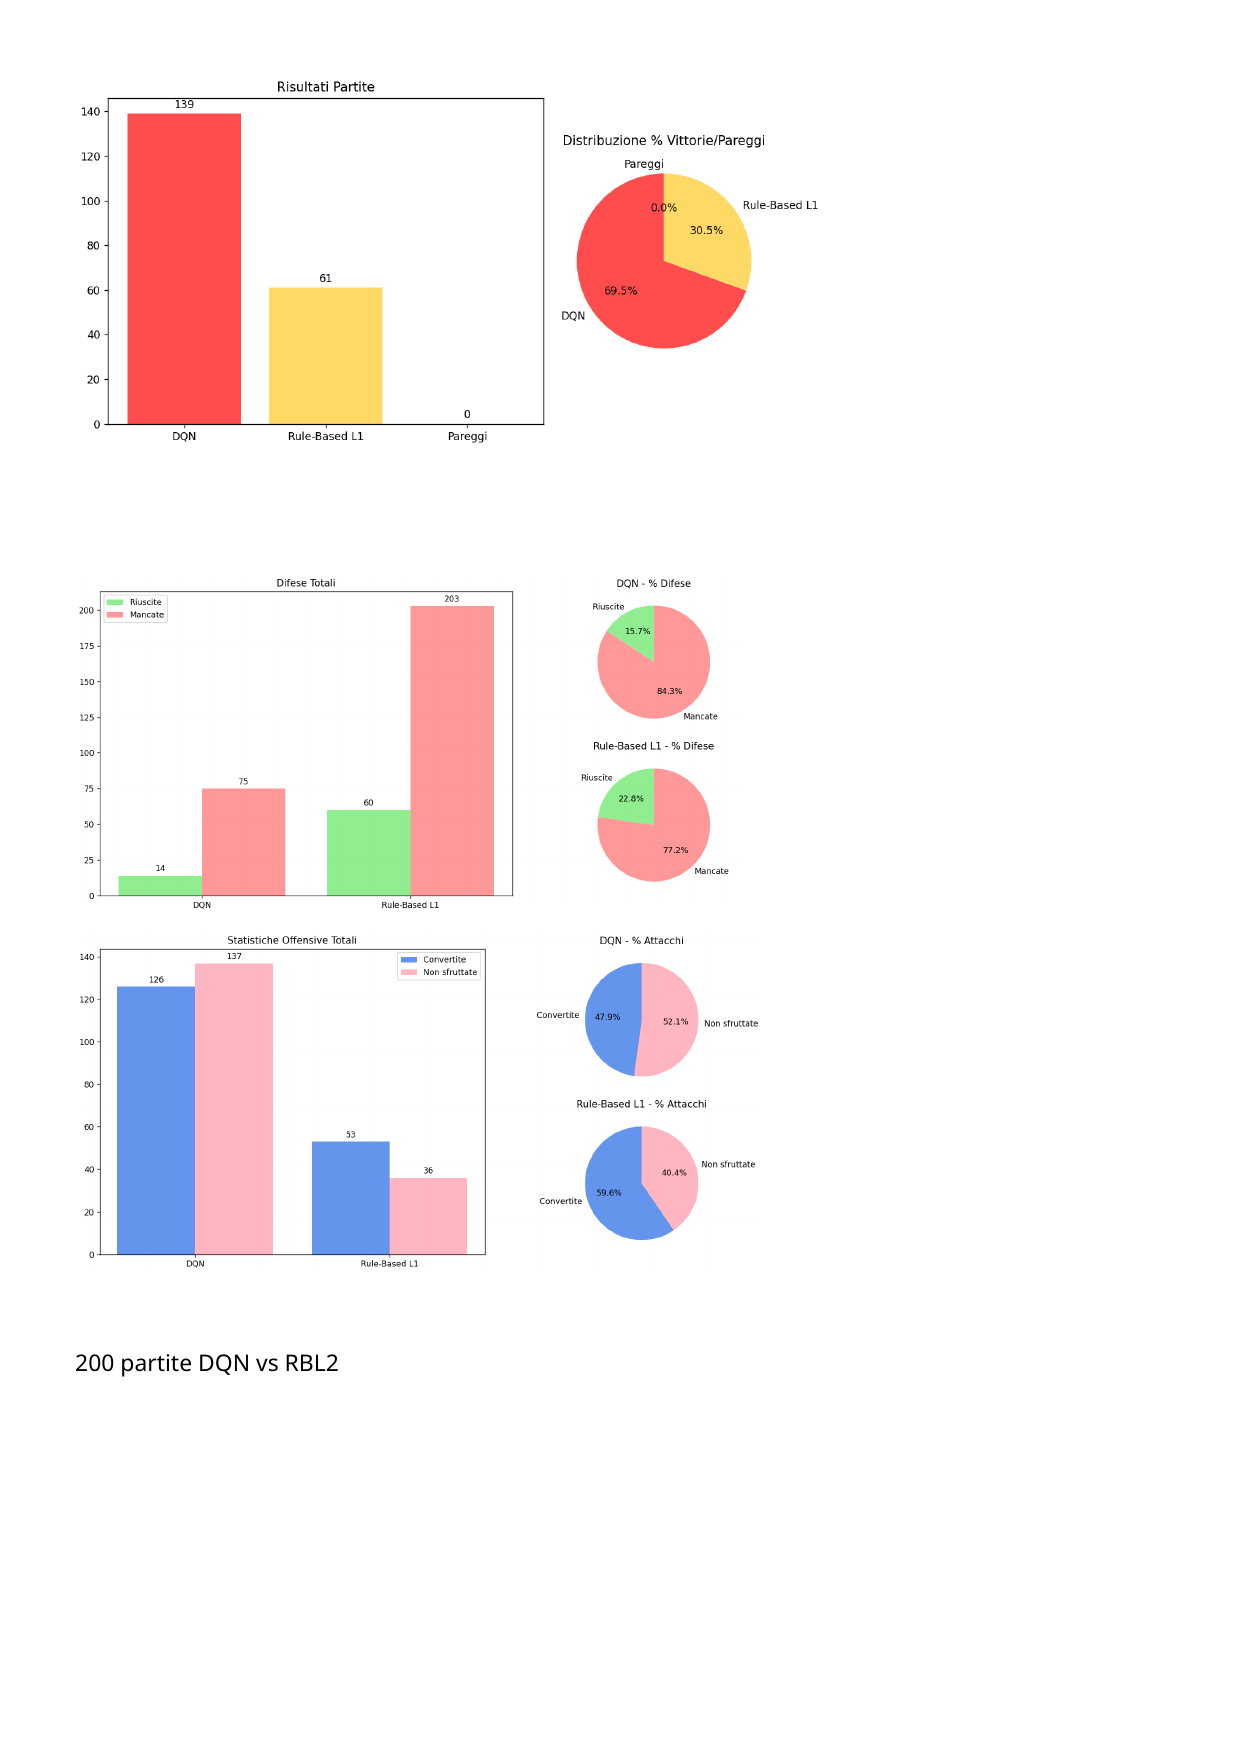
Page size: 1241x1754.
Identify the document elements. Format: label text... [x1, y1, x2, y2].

picture [75, 930, 767, 1273]
text 200 partite DQN vs RBL2 [75, 1347, 1165, 1378]
picture [75, 575, 746, 909]
picture [75, 75, 827, 449]
